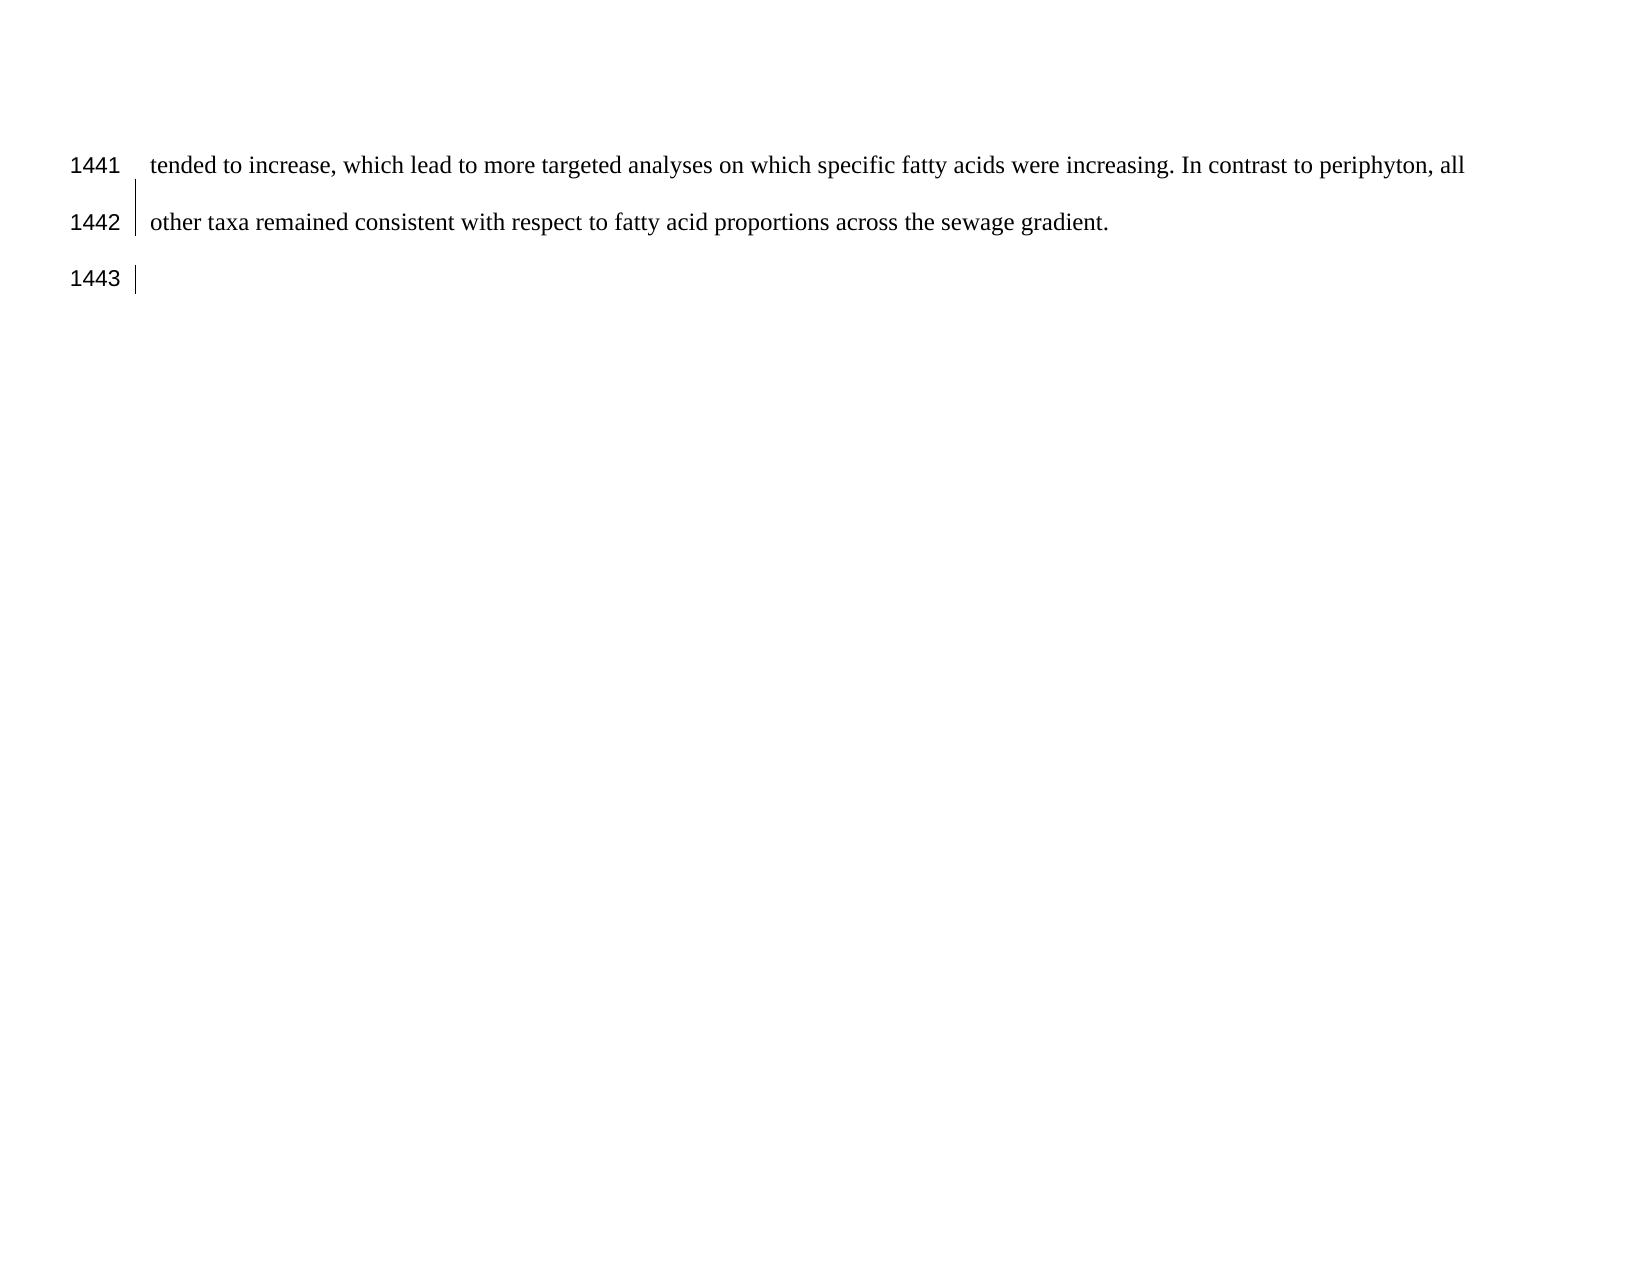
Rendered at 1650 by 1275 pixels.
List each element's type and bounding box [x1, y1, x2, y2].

text [150, 150, 1500, 236]
